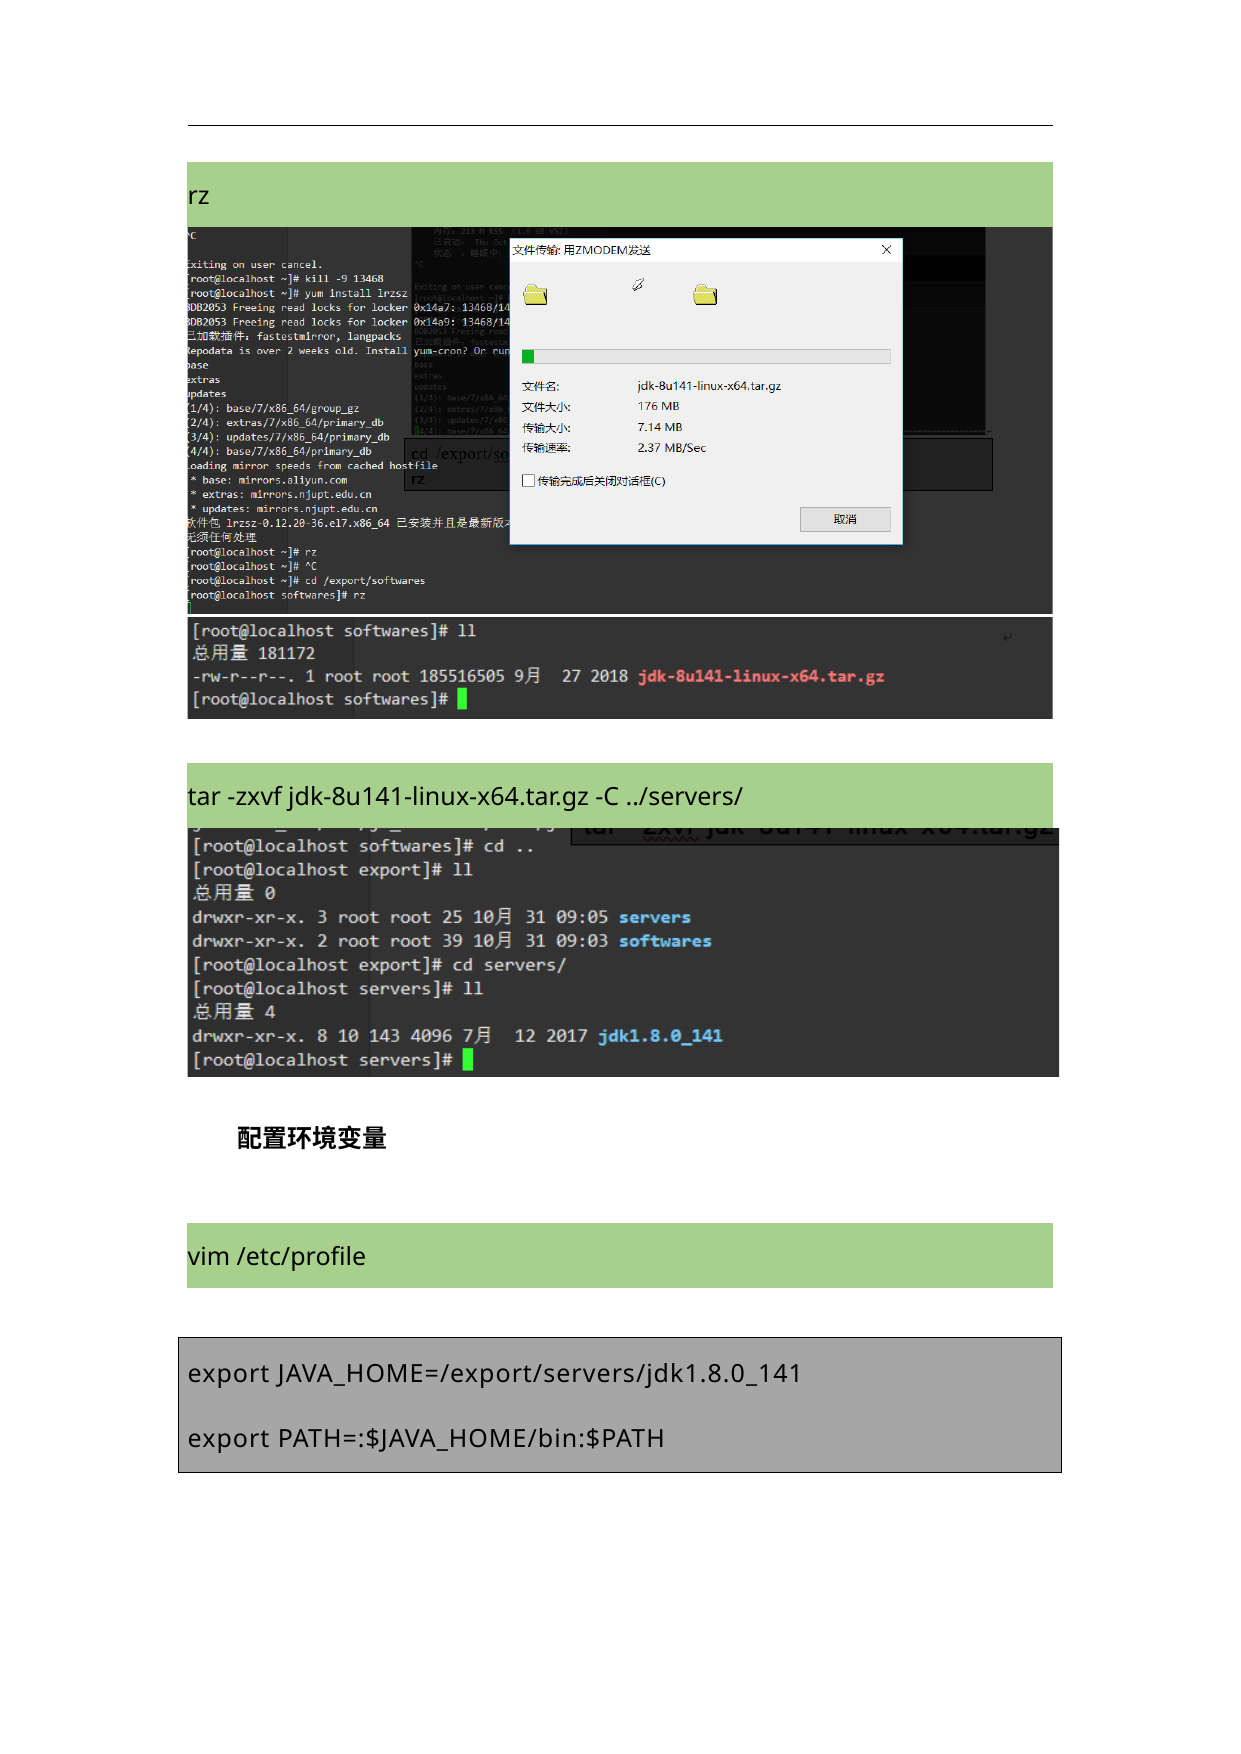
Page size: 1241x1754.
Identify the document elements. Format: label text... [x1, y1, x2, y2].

picture [187, 828, 1060, 1077]
text export JAVA_HOME=/export/servers/jdk1.8.0_141 [179, 1338, 1061, 1402]
text vim /etc/profile [187, 1223, 1053, 1288]
text rz [187, 162, 1053, 227]
text export PATH=:$JAVA_HOME/bin:$PATH [179, 1402, 1061, 1472]
text tar -zxvf jdk-8u141-linux-x64.tar.gz -C ../servers/ [187, 763, 1053, 828]
picture [187, 617, 1053, 719]
picture [187, 227, 1053, 614]
subtitle 配置环境变量 [187, 1104, 1053, 1169]
